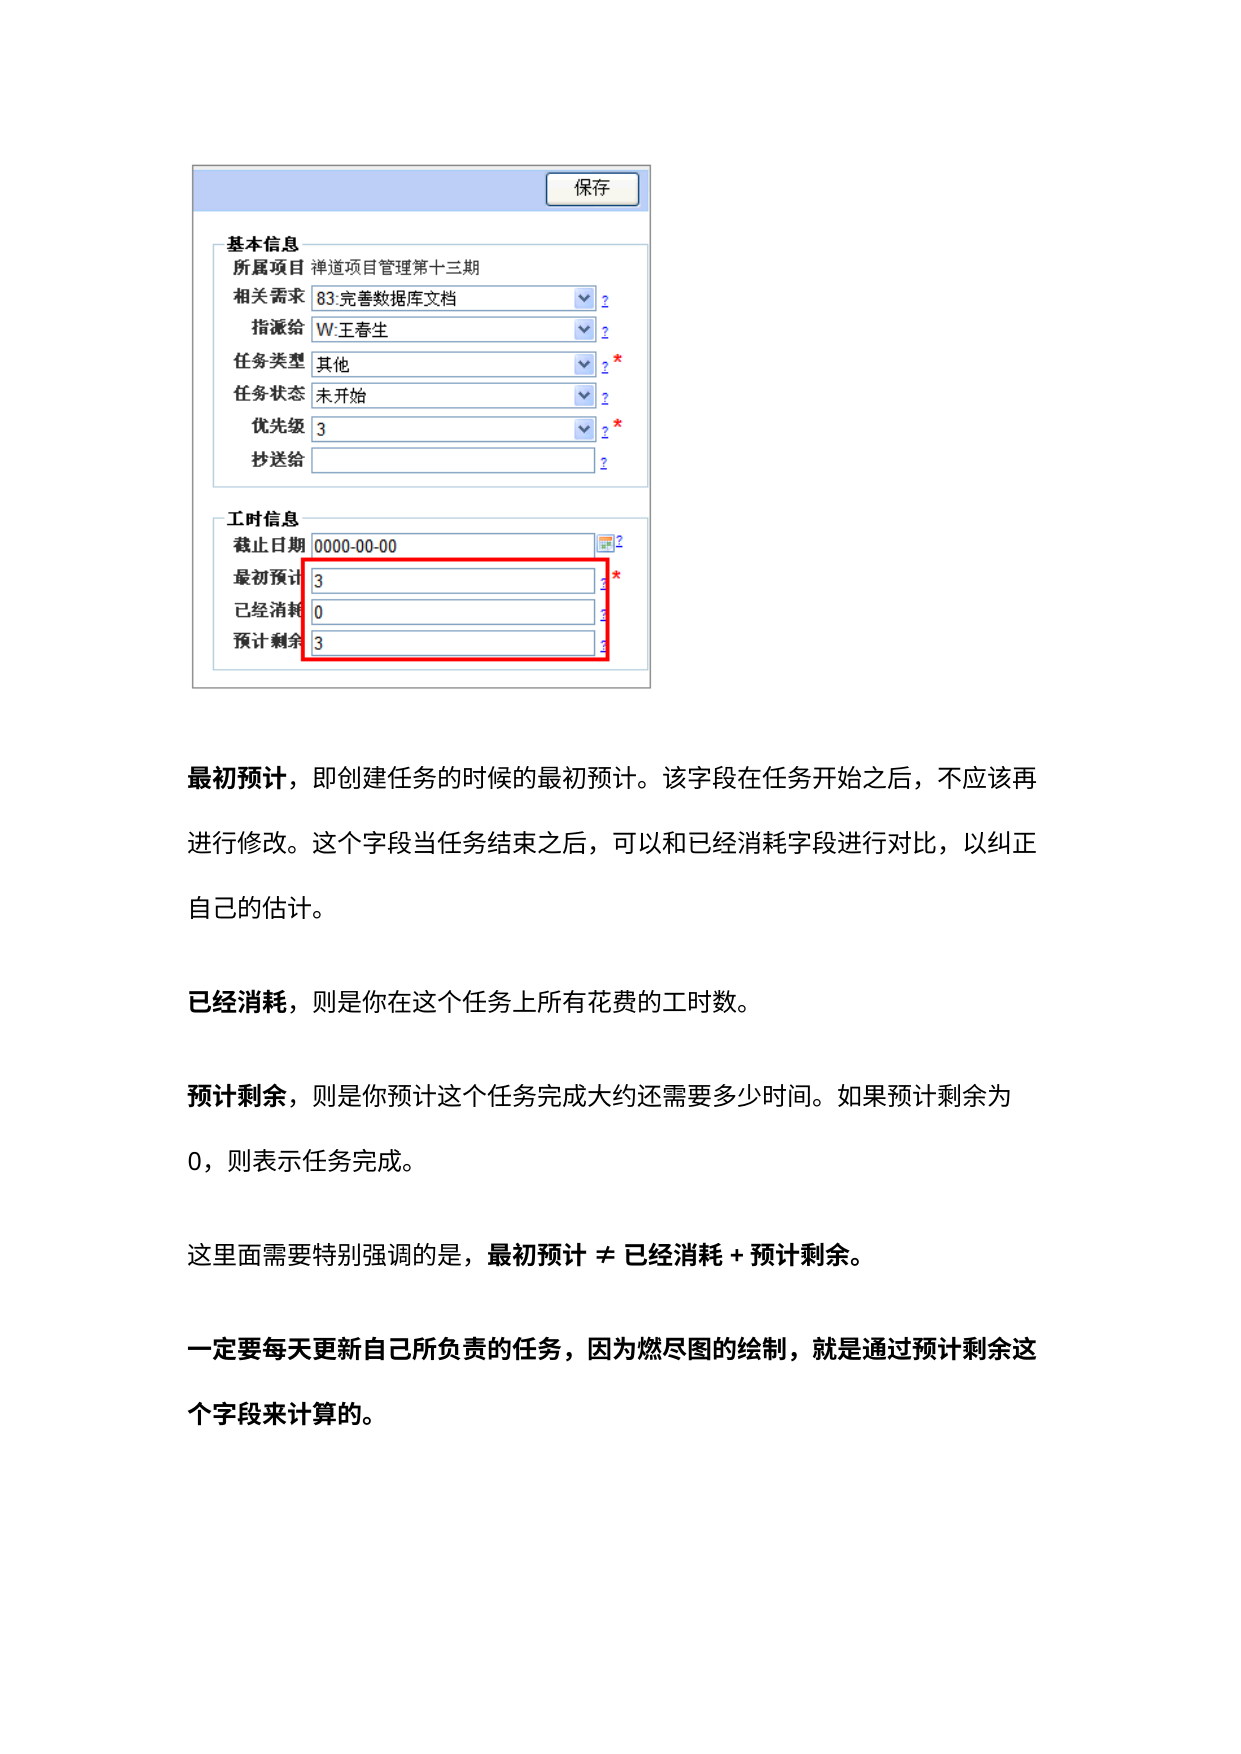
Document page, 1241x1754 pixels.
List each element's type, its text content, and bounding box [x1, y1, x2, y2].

text 已经消耗，则是你在这个任务上所有花费的工时数。 [187, 968, 1053, 1033]
text 一定要每天更新自己所负责的任务，因为燃尽图的绘制，就是通过预计剩余这个字段来计算的。 [187, 1315, 1053, 1445]
text 最初预计，即创建任务的时候的最初预计。该字段在任务开始之后，不应该再进行修改。这个字段当任务结束之后，可以和已经消耗字段进行对比，以纠正自己的估计。 [187, 744, 1053, 939]
picture [187, 162, 655, 690]
text 预计剩余，则是你预计这个任务完成大约还需要多少时间。如果预计剩余为0，则表示任务完成。 [187, 1062, 1053, 1192]
text 这里面需要特别强调的是，最初预计 ≠ 已经消耗 + 预计剩余。 [187, 1221, 1053, 1286]
